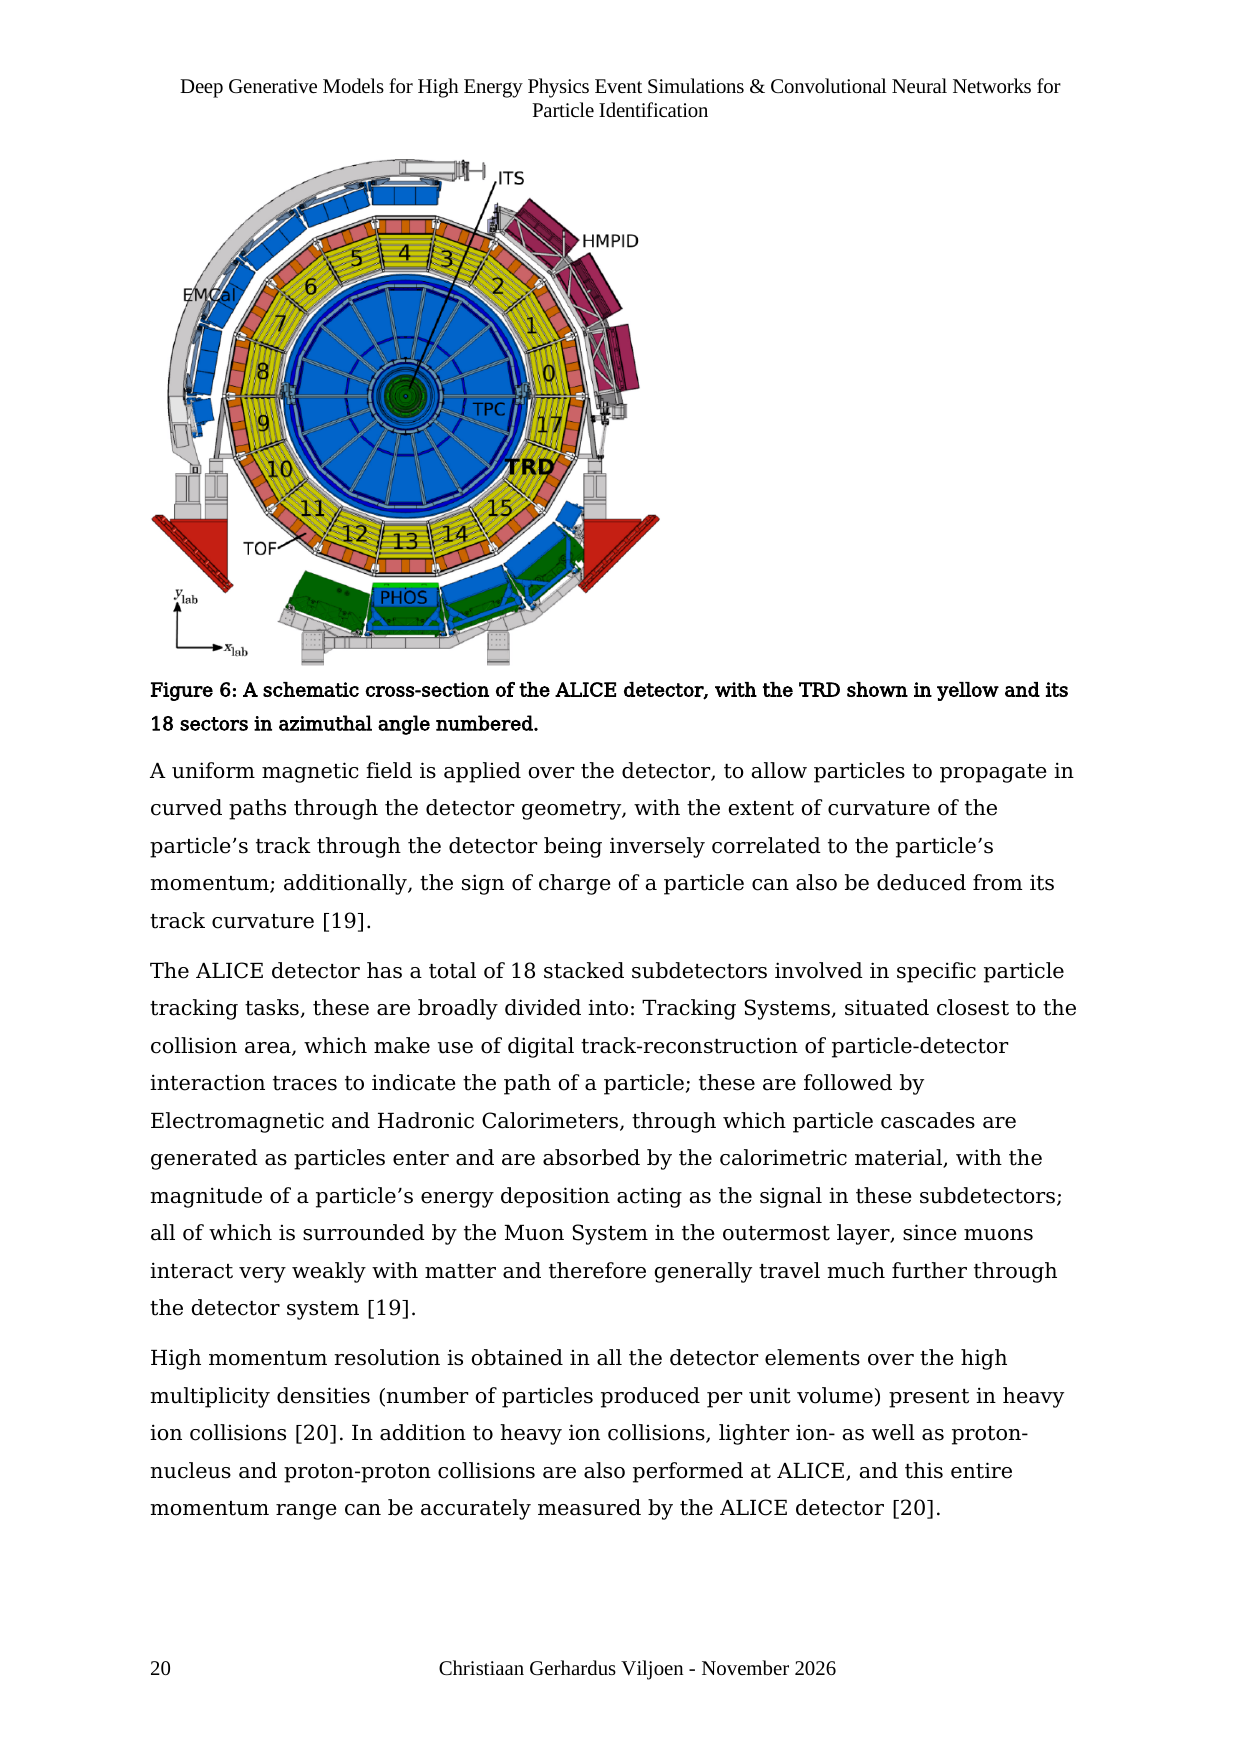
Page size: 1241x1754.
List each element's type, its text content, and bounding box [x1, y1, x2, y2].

picture [150, 159, 661, 666]
text Figure 6: A schematic cross-section of the ALICE detector, with the TRD shown in yellow and its 18 sectors in azimuthal angle numbered. [150, 678, 1090, 734]
text High momentum resolution is obtained in all the detector elements over the high multiplicity densities (number of particles produced per unit volume) present in heavy ion collisions . In addition to heavy ion collisions, lighter ion- as well as proton-nucleus and proton-proton collisions are also performed at ALICE, and this entire momentum range can be accurately measured by the ALICE detector . [150, 1345, 1090, 1520]
text A uniform magnetic field is applied over the detector, to allow particles to propagate in curved paths through the detector geometry, with the extent of curvature of the particle’s track through the detector being inversely correlated to the particle’s momentum; additionally, the sign of charge of a particle can also be deduced from its track curvature . [150, 758, 1090, 933]
text The ALICE detector has a total of 18 stacked subdetectors involved in specific particle tracking tasks, these are broadly divided into: Tracking Systems, situated closest to the collision area, which make use of digital track-reconstruction of particle-detector interaction traces to indicate the path of a particle; these are followed by Electromagnetic and Hadronic Calorimeters, through which particle cascades are generated as particles enter and are absorbed by the calorimetric material, with the magnitude of a particle’s energy deposition acting as the signal in these subdetectors; all of which is surrounded by the Muon System in the outermost layer, since muons interact very weakly with matter and therefore generally travel much further through the detector system . [150, 958, 1090, 1320]
